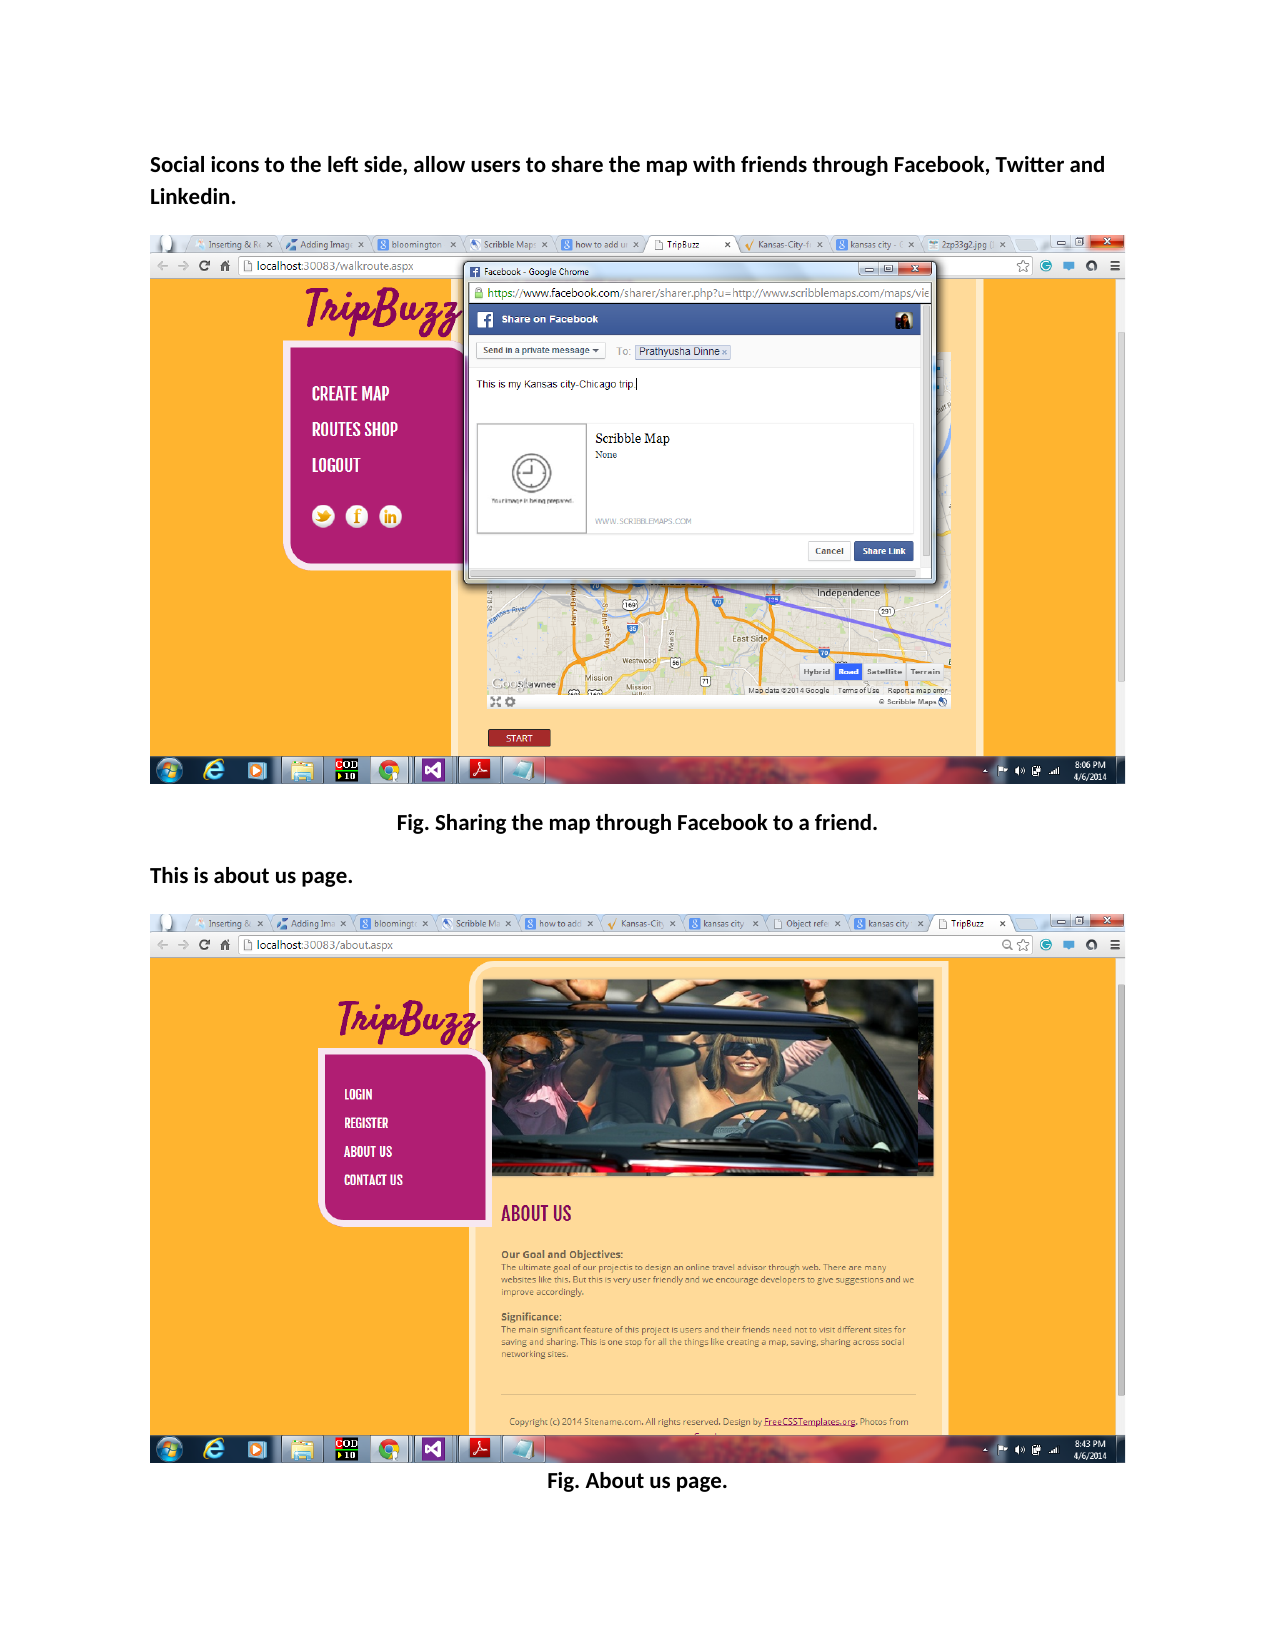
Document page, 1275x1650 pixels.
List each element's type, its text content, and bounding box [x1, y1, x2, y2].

picture [150, 914, 1125, 1463]
text Fig. About us page. [150, 1463, 1125, 1495]
text This is about us page. [150, 861, 1125, 889]
picture [150, 235, 1125, 784]
text Social icons to the left side, allow users to share the map with friends through Facebook, Twitter and Linkedin. [150, 150, 1125, 210]
text Fig. Sharing the map through Facebook to a friend. [150, 808, 1125, 836]
